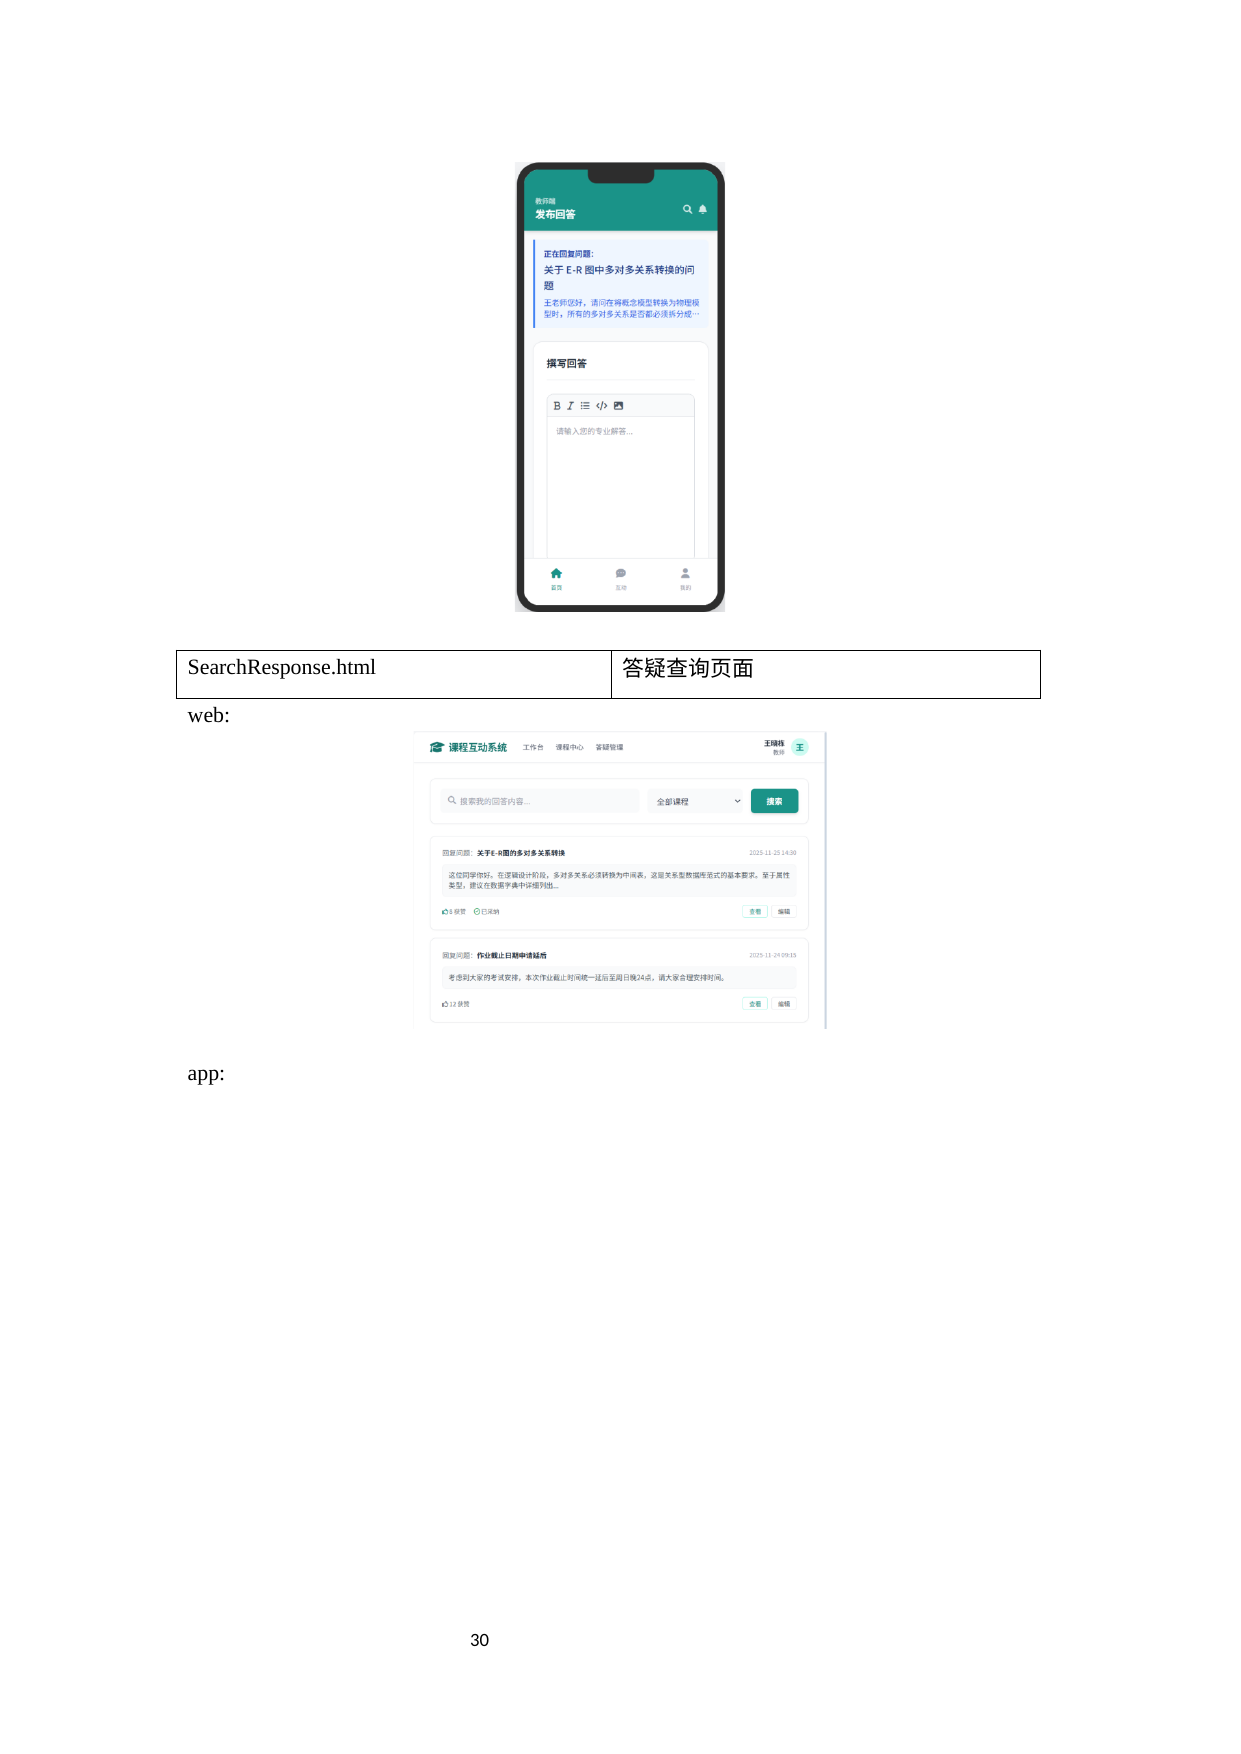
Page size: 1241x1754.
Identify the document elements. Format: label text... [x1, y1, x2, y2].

picture [514, 162, 726, 612]
text web: [187, 698, 1053, 731]
table_header 答疑查询页面 [612, 651, 1040, 697]
table_header SearchResponse.html [177, 651, 611, 697]
text app: [187, 1056, 1053, 1088]
picture [413, 731, 827, 1029]
